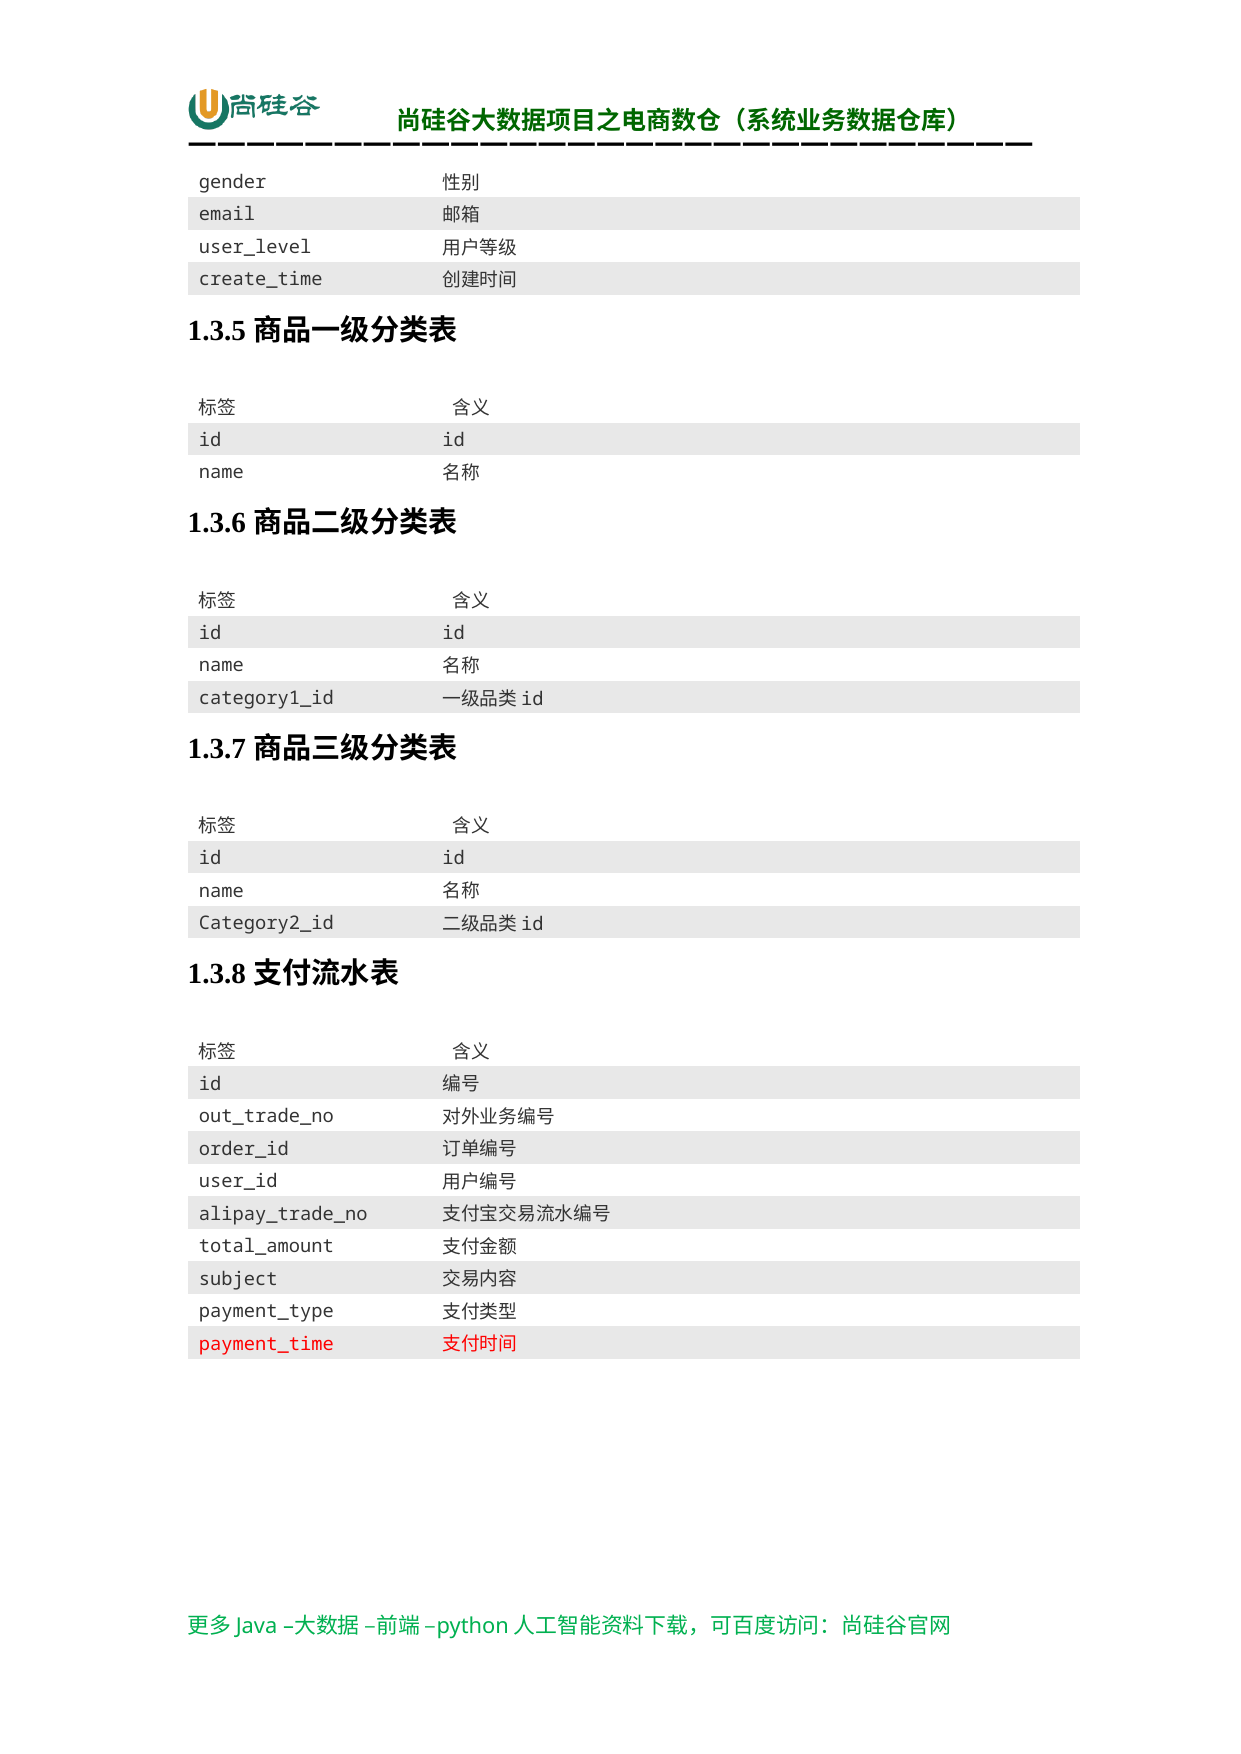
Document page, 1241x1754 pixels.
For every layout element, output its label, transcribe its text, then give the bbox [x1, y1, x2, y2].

table_header 标签 [188, 583, 441, 616]
table_cell 邮箱 [431, 197, 1080, 230]
table_cell 用户等级 [431, 230, 1080, 262]
subtitle 1.3.7 商品三级分类表 [187, 713, 1053, 778]
table_cell create_time [188, 262, 431, 295]
table_cell user_id [188, 1164, 431, 1196]
table_cell 支付宝交易流水编号 [431, 1196, 1080, 1229]
subtitle 1.3.8 支付流水表 [187, 938, 1053, 1003]
table_cell 编号 [431, 1066, 1080, 1099]
table_header 含义 [441, 809, 1080, 841]
table_cell 二级品类id [431, 906, 1080, 938]
table_cell id [188, 616, 431, 648]
table_cell name [188, 648, 431, 681]
table_cell 性别 [431, 165, 1080, 197]
table_cell alipay_trade_no [188, 1196, 431, 1229]
table_cell id [188, 841, 431, 873]
table_cell order_id [188, 1131, 431, 1164]
table_cell subject [188, 1261, 431, 1294]
table_cell category1_id [188, 681, 431, 713]
subtitle 1.3.6 商品二级分类表 [187, 488, 1053, 553]
table_cell user_level [188, 230, 431, 262]
table_cell 支付金额 [431, 1229, 1080, 1261]
table_cell id [431, 841, 1080, 873]
table_header 含义 [441, 583, 1080, 616]
table_cell name [188, 874, 431, 906]
table_cell 对外业务编号 [431, 1099, 1080, 1131]
table_header 标签 [188, 809, 441, 841]
table_cell Category2_id [188, 906, 431, 938]
subtitle 1.3.5 商品一级分类表 [187, 295, 1053, 360]
table_cell id [188, 423, 431, 455]
table_cell gender [188, 165, 431, 197]
table_header 含义 [441, 1034, 1080, 1066]
table_cell email [188, 197, 431, 230]
table_cell 用户编号 [431, 1164, 1080, 1196]
table_cell 交易内容 [431, 1261, 1080, 1294]
table_cell 名称 [431, 648, 1080, 681]
table_cell id [188, 1066, 431, 1099]
table_header 标签 [188, 390, 441, 423]
table_cell 订单编号 [431, 1131, 1080, 1164]
table_cell 支付类型 [431, 1294, 1080, 1326]
table_cell 名称 [431, 455, 1080, 488]
table_cell id [431, 616, 1080, 648]
table_cell payment_type [188, 1294, 431, 1326]
table_cell name [188, 455, 431, 488]
table_header 标签 [188, 1034, 441, 1066]
table_cell total_amount [188, 1229, 431, 1261]
table_cell 名称 [431, 874, 1080, 906]
table_cell 支付时间 [431, 1326, 1080, 1359]
table_cell 创建时间 [431, 262, 1080, 295]
table_cell 一级品类id [431, 681, 1080, 713]
table_cell id [431, 423, 1080, 455]
table_cell out_trade_no [188, 1099, 431, 1131]
table_header 含义 [441, 390, 1080, 423]
table_cell payment_time [188, 1326, 431, 1359]
